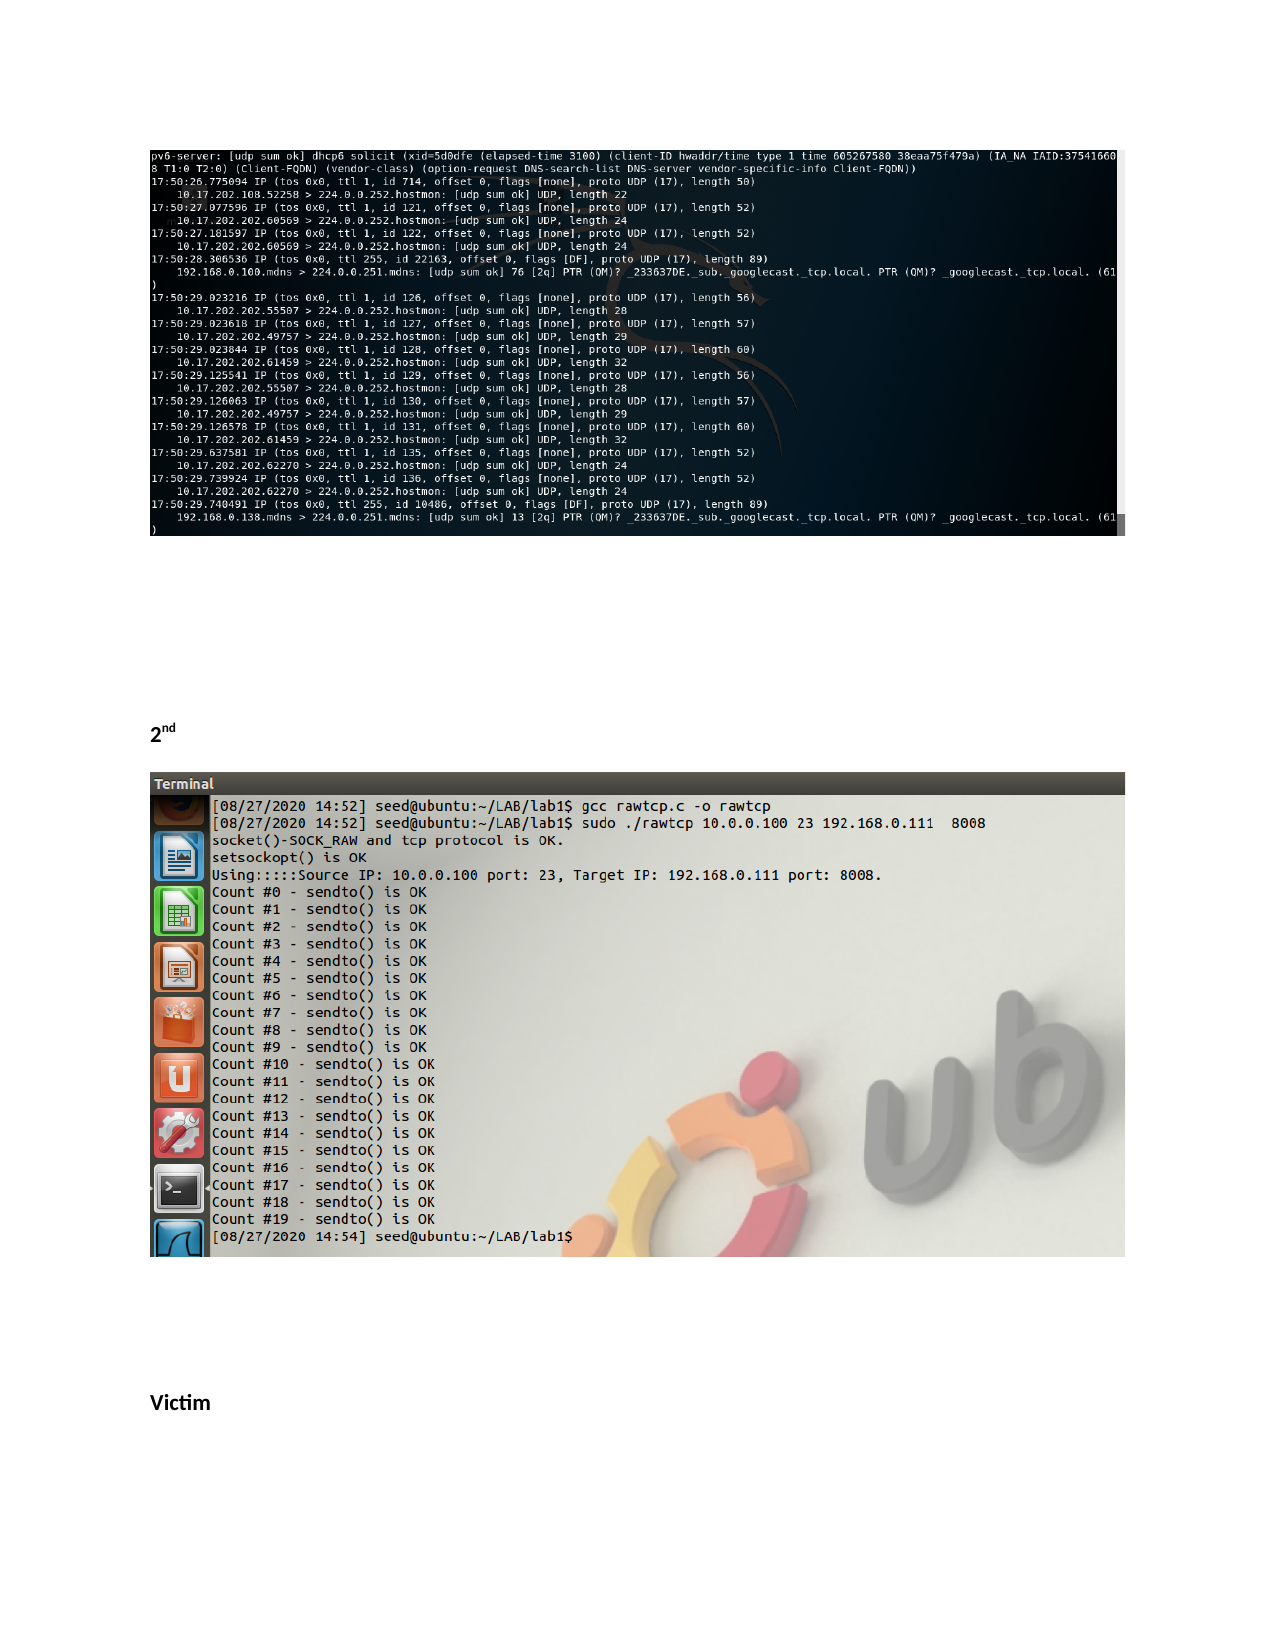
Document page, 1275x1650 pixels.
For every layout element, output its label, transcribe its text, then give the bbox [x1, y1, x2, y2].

picture [150, 150, 1125, 536]
text 2nd [150, 720, 1125, 748]
picture [150, 772, 1125, 1257]
text Victim [150, 1388, 1125, 1416]
